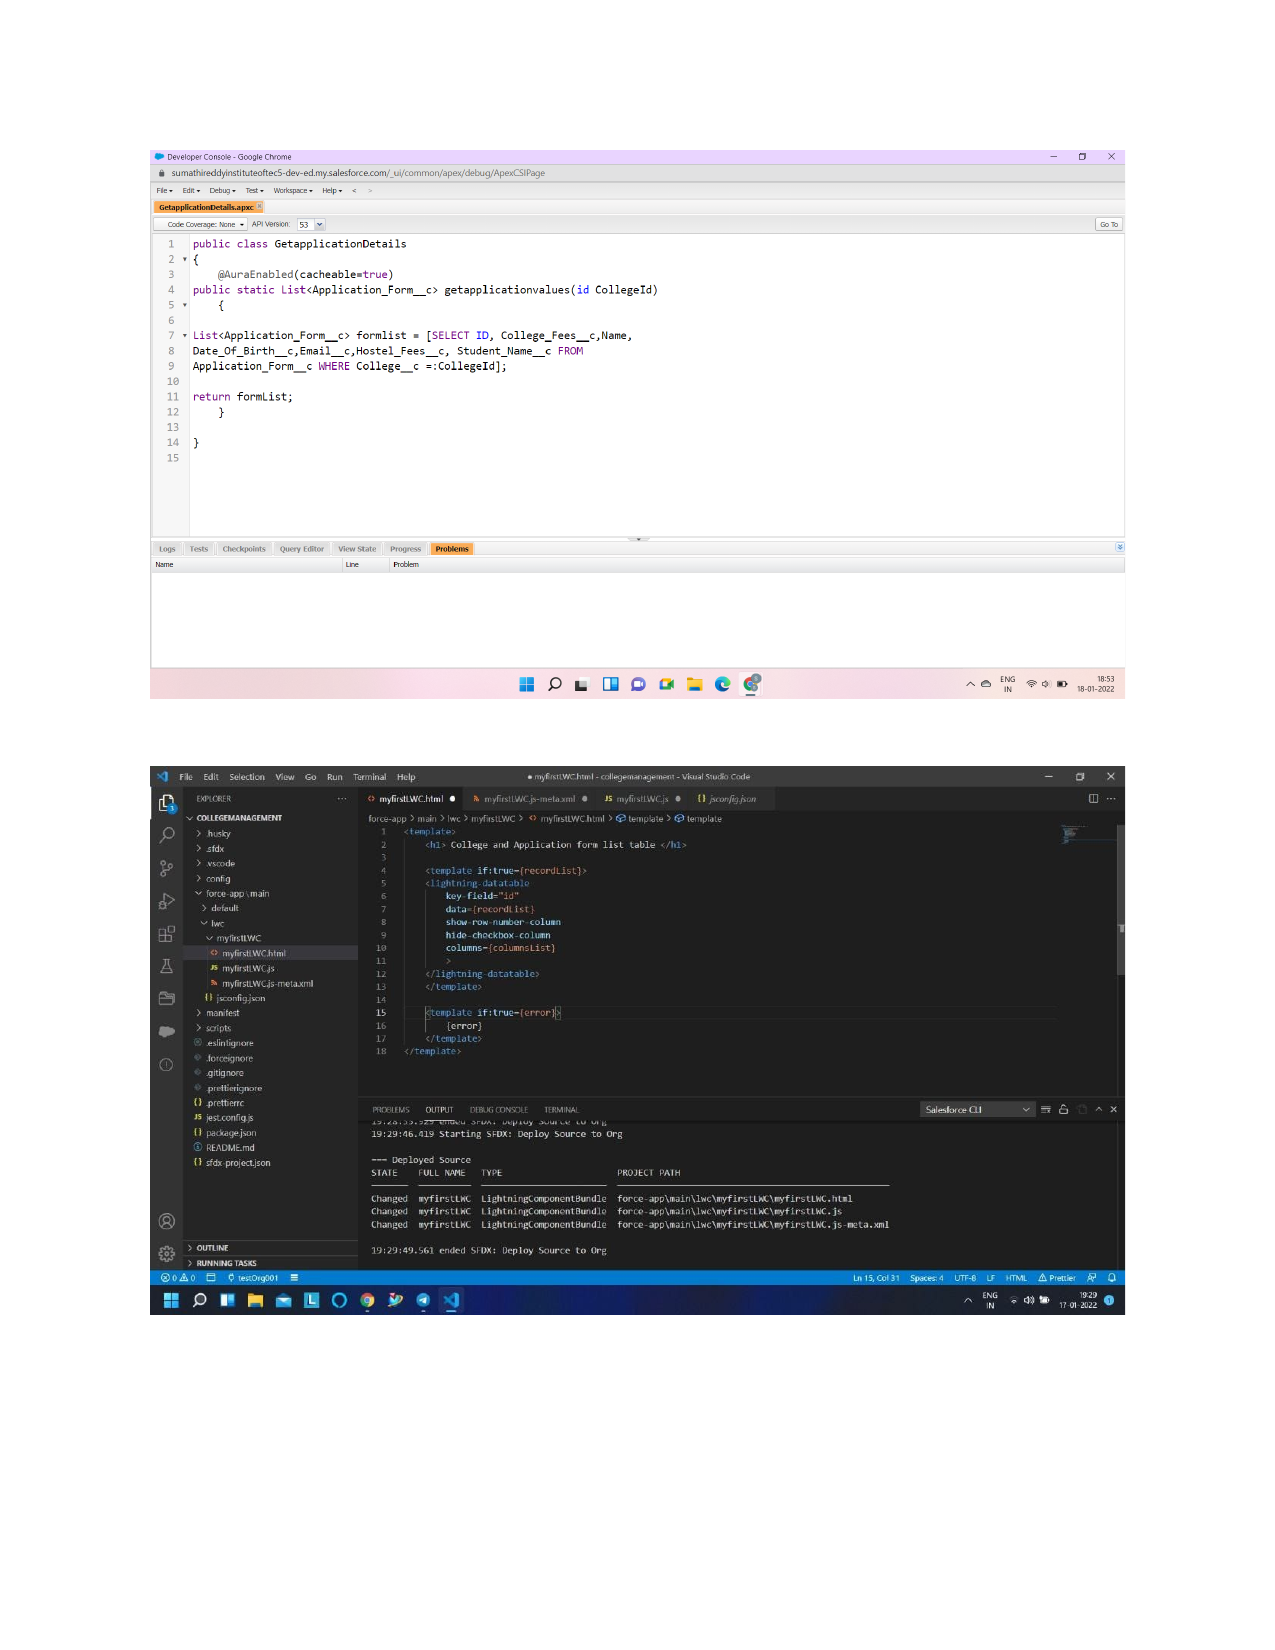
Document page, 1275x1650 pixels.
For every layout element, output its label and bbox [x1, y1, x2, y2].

picture [150, 766, 1125, 1315]
picture [150, 150, 1125, 699]
